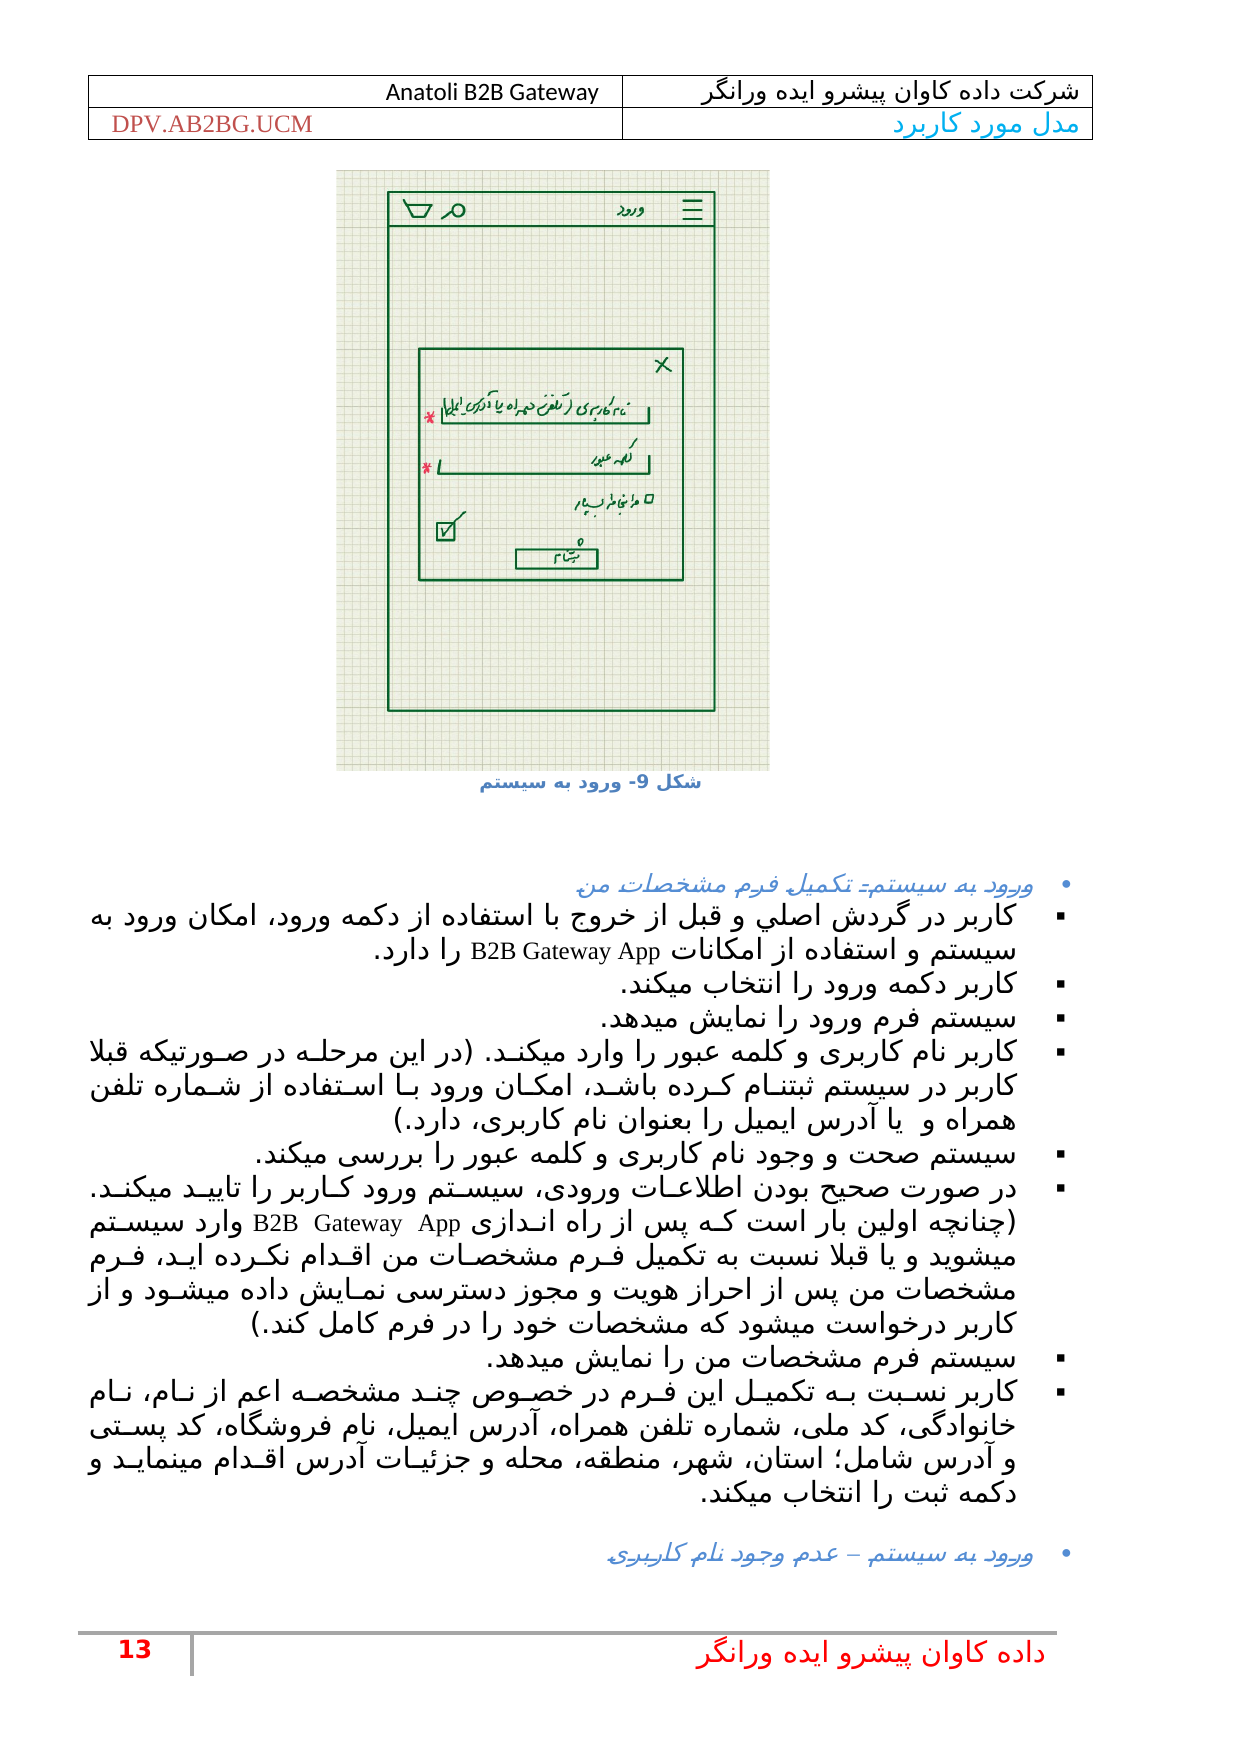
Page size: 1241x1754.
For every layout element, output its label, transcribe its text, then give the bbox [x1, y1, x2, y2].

picture [336, 170, 770, 771]
subtitle ورود به سیستم- تکمیل فرم مشخصات من [89, 869, 1063, 898]
list کاربر نام کاربری و کلمه عبور را وارد میکند. (در این مرحله در صورتیکه قبلا کاربر در سیستم ثبتنام کرده باشد، امکان ورود با استفاده از شماره تلفن همراه و یا آدرس ایمیل را بعنوان نام کاربری، دارد.) [89, 1034, 1055, 1136]
list در صورت صحیح بودن اطلاعات ورودی، سیستم ورود کاربر را تایید میکند. (چنانچه اولین بار است که پس از راه اندازی B2B Gateway App وارد سیستم میشوید و یا قبلا نسبت به تکمیل فرم مشخصات من اقدام نکرده اید، فرم مشخصات من پس از احراز هویت و مجوز دسترسی نمایش داده میشود و از کاربر درخواست میشود که مشخصات خود را در فرم کامل کند.) [89, 1170, 1055, 1340]
subtitle ورود به سیستم – عدم وجود نام کاربری [89, 1538, 1063, 1568]
list كاربر در گردش اصلي و قبل از خروج با استفاده از دکمه ورود، امکان ورود به سیستم و استفاده از امکانات B2B Gateway App را دارد. [89, 898, 1055, 966]
text شکل 9- ورود به سیستم [89, 771, 1092, 793]
list سيستم فرم ورود را نمایش میدهد. [89, 1000, 1055, 1034]
list سیستم صحت و وجود نام کاربری و کلمه عبور را بررسی میکند. [89, 1136, 1055, 1170]
list کاربر نسبت به تکمیل این فرم در خصوص چند مشخصه اعم از نام، نام خانوادگی، کد ملی، شماره تلفن همراه، آدرس ایمیل، نام فروشگاه، کد پستی و آدرس شامل؛ استان، شهر، منطقه، محله و جزئیات آدرس اقدام مینماید و دکمه ثبت را انتخاب میکند. [89, 1374, 1055, 1510]
list کاربر دکمه ورود را انتخاب میکند. [89, 966, 1055, 1000]
list سیستم فرم مشخصات من را نمایش میدهد. [89, 1340, 1055, 1374]
